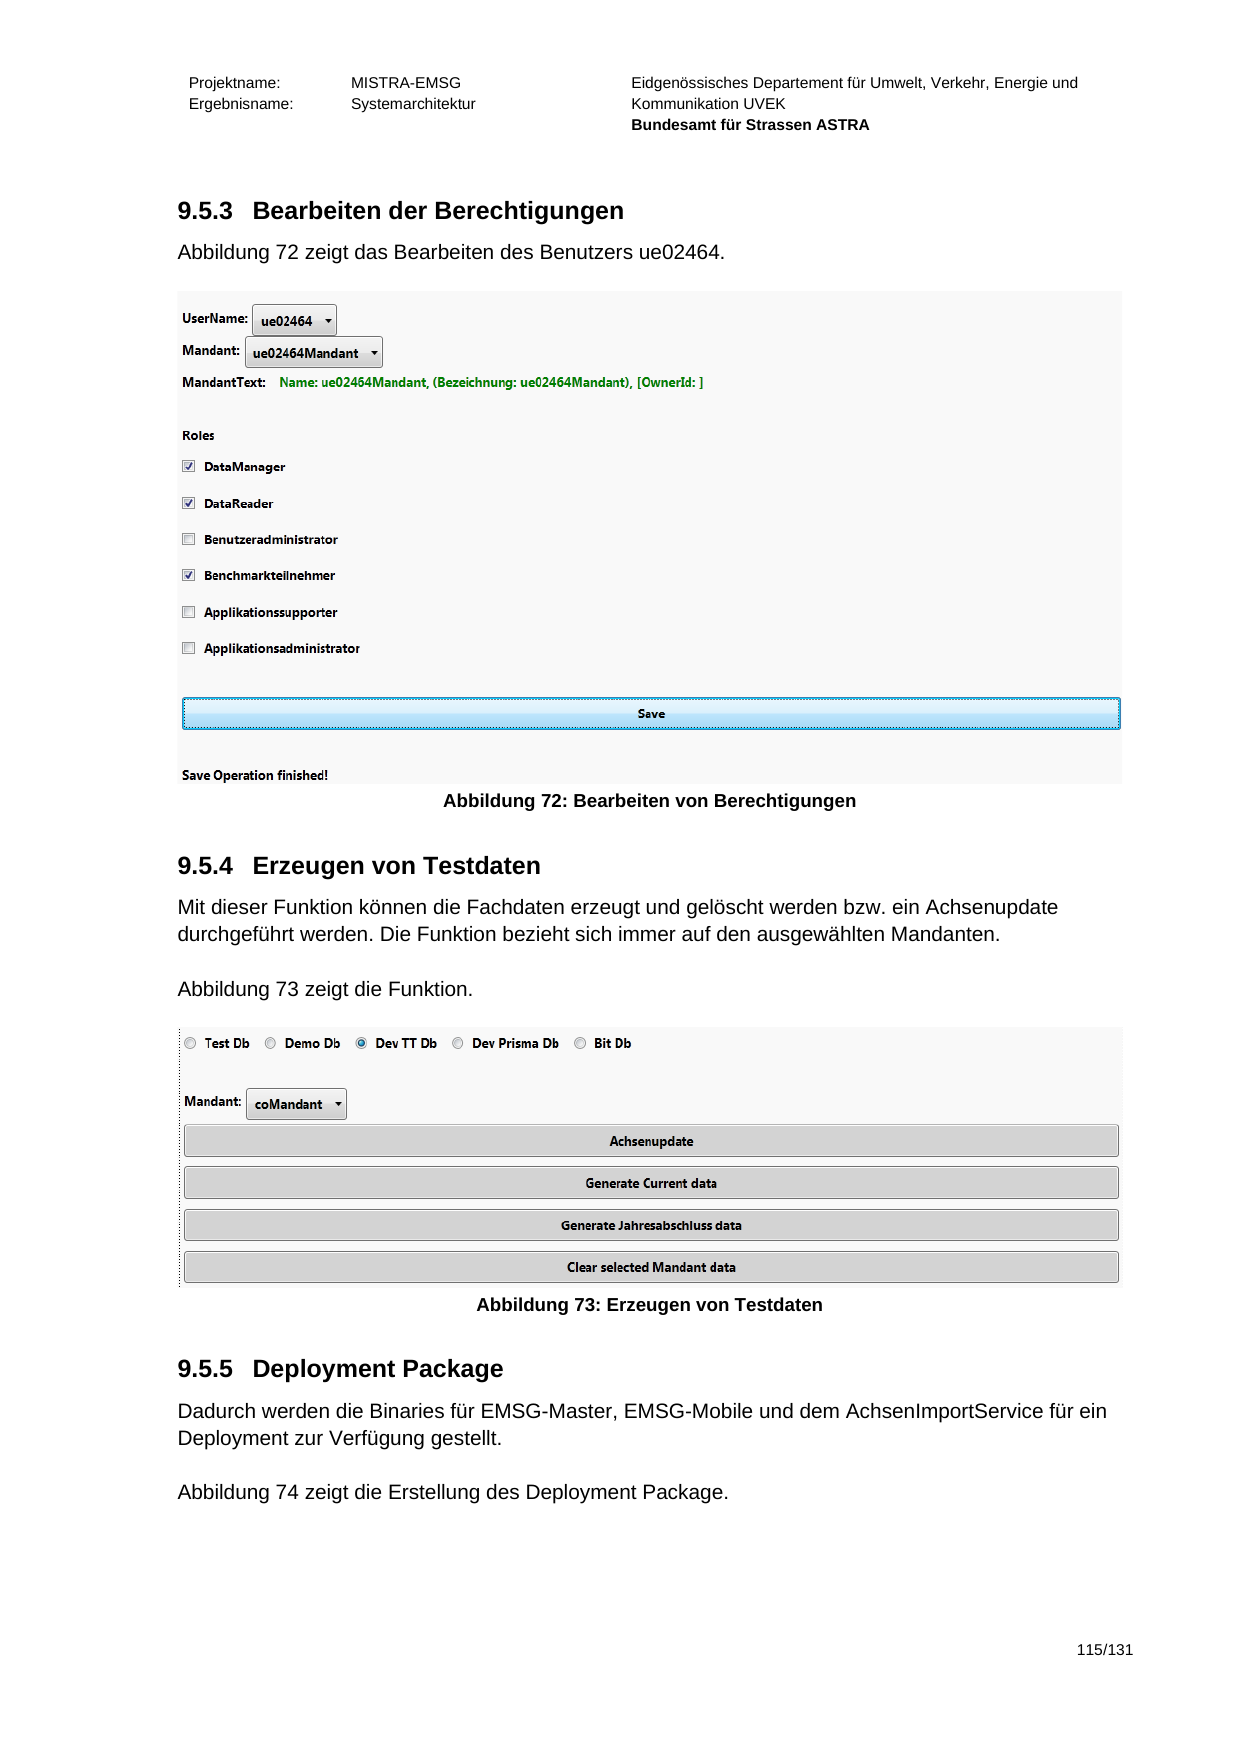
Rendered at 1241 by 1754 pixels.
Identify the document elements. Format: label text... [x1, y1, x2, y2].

subtitle Erzeugen von Testdaten [177, 851, 1122, 879]
subtitle Bearbeiten der Berechtigungen [177, 196, 1122, 224]
text Abbildung 72: Bearbeiten von Berechtigungen [177, 784, 1122, 811]
text Dadurch werden die Binaries für EMSG-Master, EMSG-Mobile und dem AchsenImportService für ein Deployment zur Verfügung gestellt. [177, 1396, 1122, 1450]
text Mit dieser Funktion können die Fachdaten erzeugt und gelöscht werden bzw. ein Achsenupdate durchgeführt werden. Die Funktion bezieht sich immer auf den ausgewählten Mandanten. [177, 892, 1122, 946]
text Abbildung 74 zeigt die Erstellung des Deployment Package. [177, 1477, 1122, 1504]
text Abbildung 72 zeigt das Bearbeiten des Benutzers ue02464. [177, 237, 1122, 264]
picture [177, 1027, 1123, 1288]
text Abbildung 73: Erzeugen von Testdaten [177, 1288, 1122, 1315]
picture [177, 291, 1123, 784]
text Abbildung 73 zeigt die Funktion. [177, 973, 1122, 1000]
subtitle Deployment Package [177, 1354, 1122, 1383]
